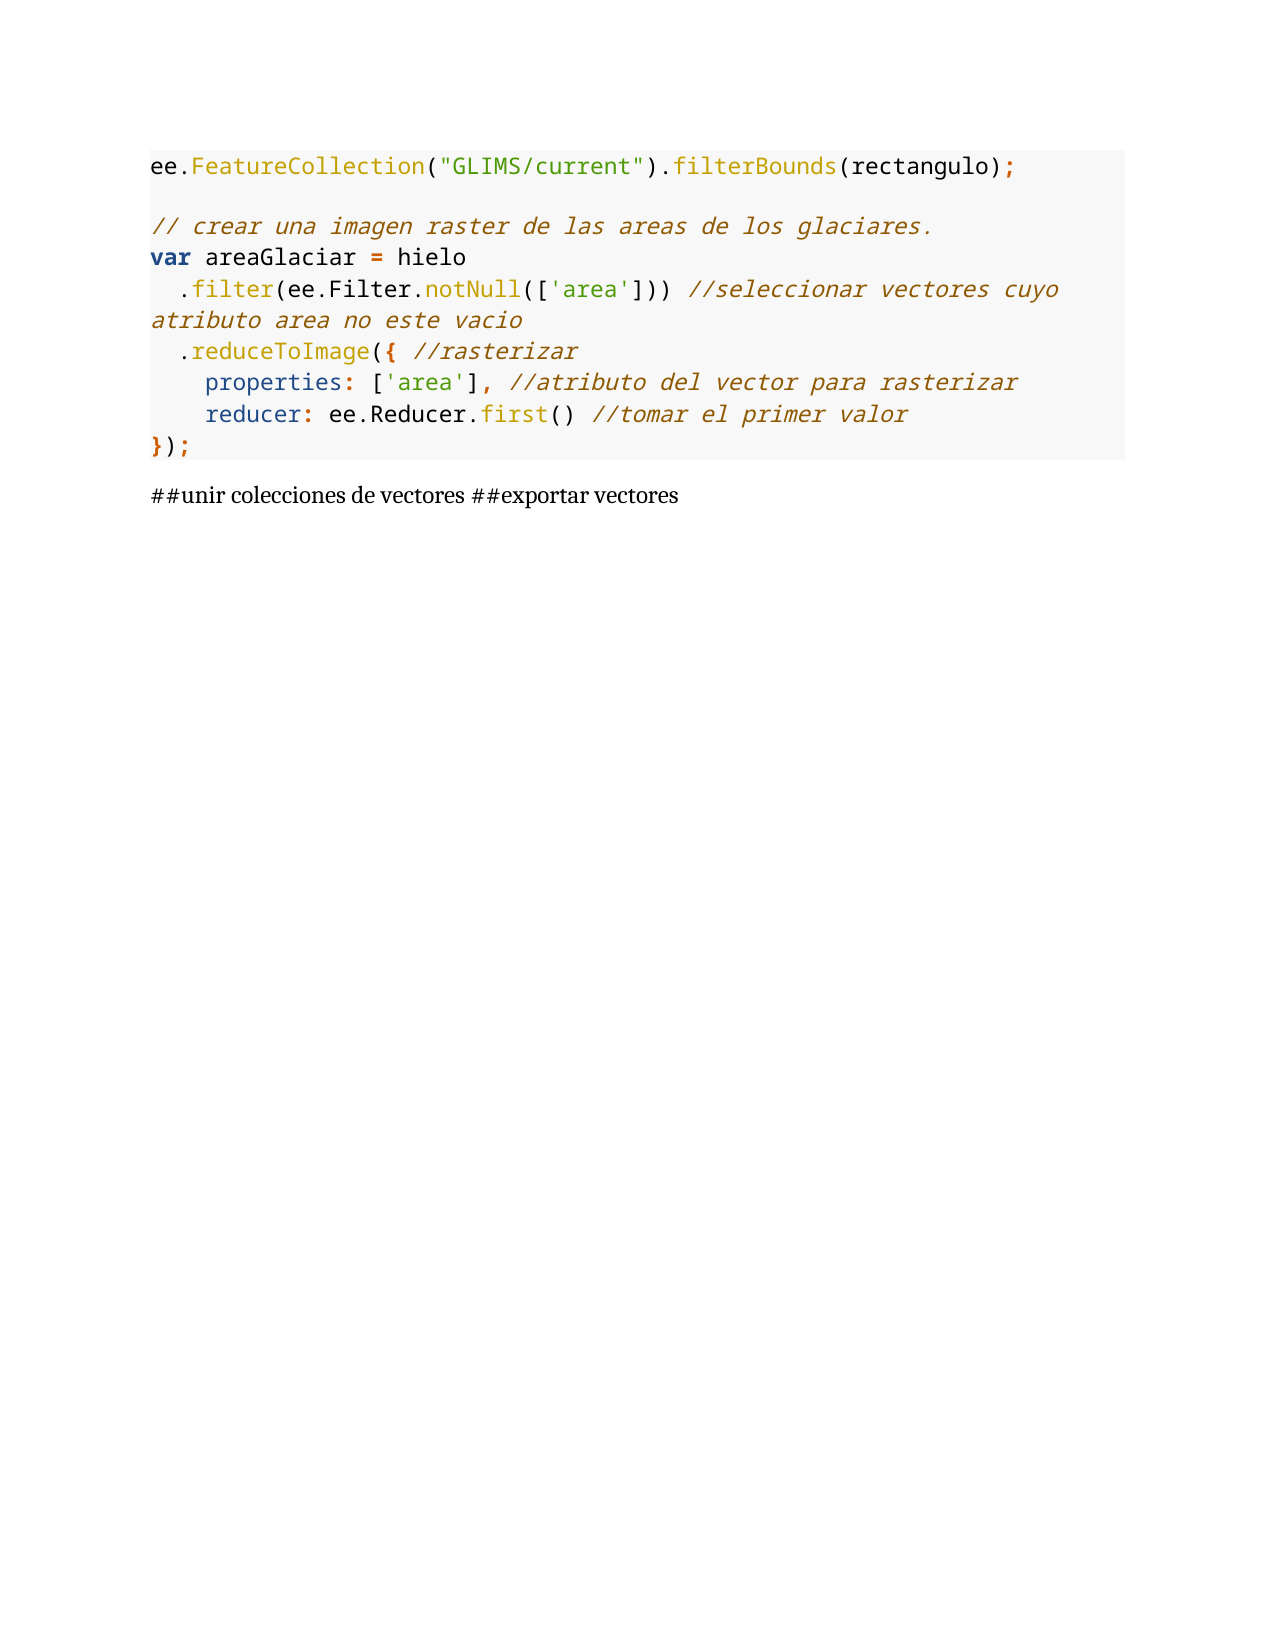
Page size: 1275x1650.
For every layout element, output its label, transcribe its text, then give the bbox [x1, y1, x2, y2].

text ##unir colecciones de vectores ##exportar vectores [150, 481, 1125, 509]
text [150, 150, 1125, 460]
